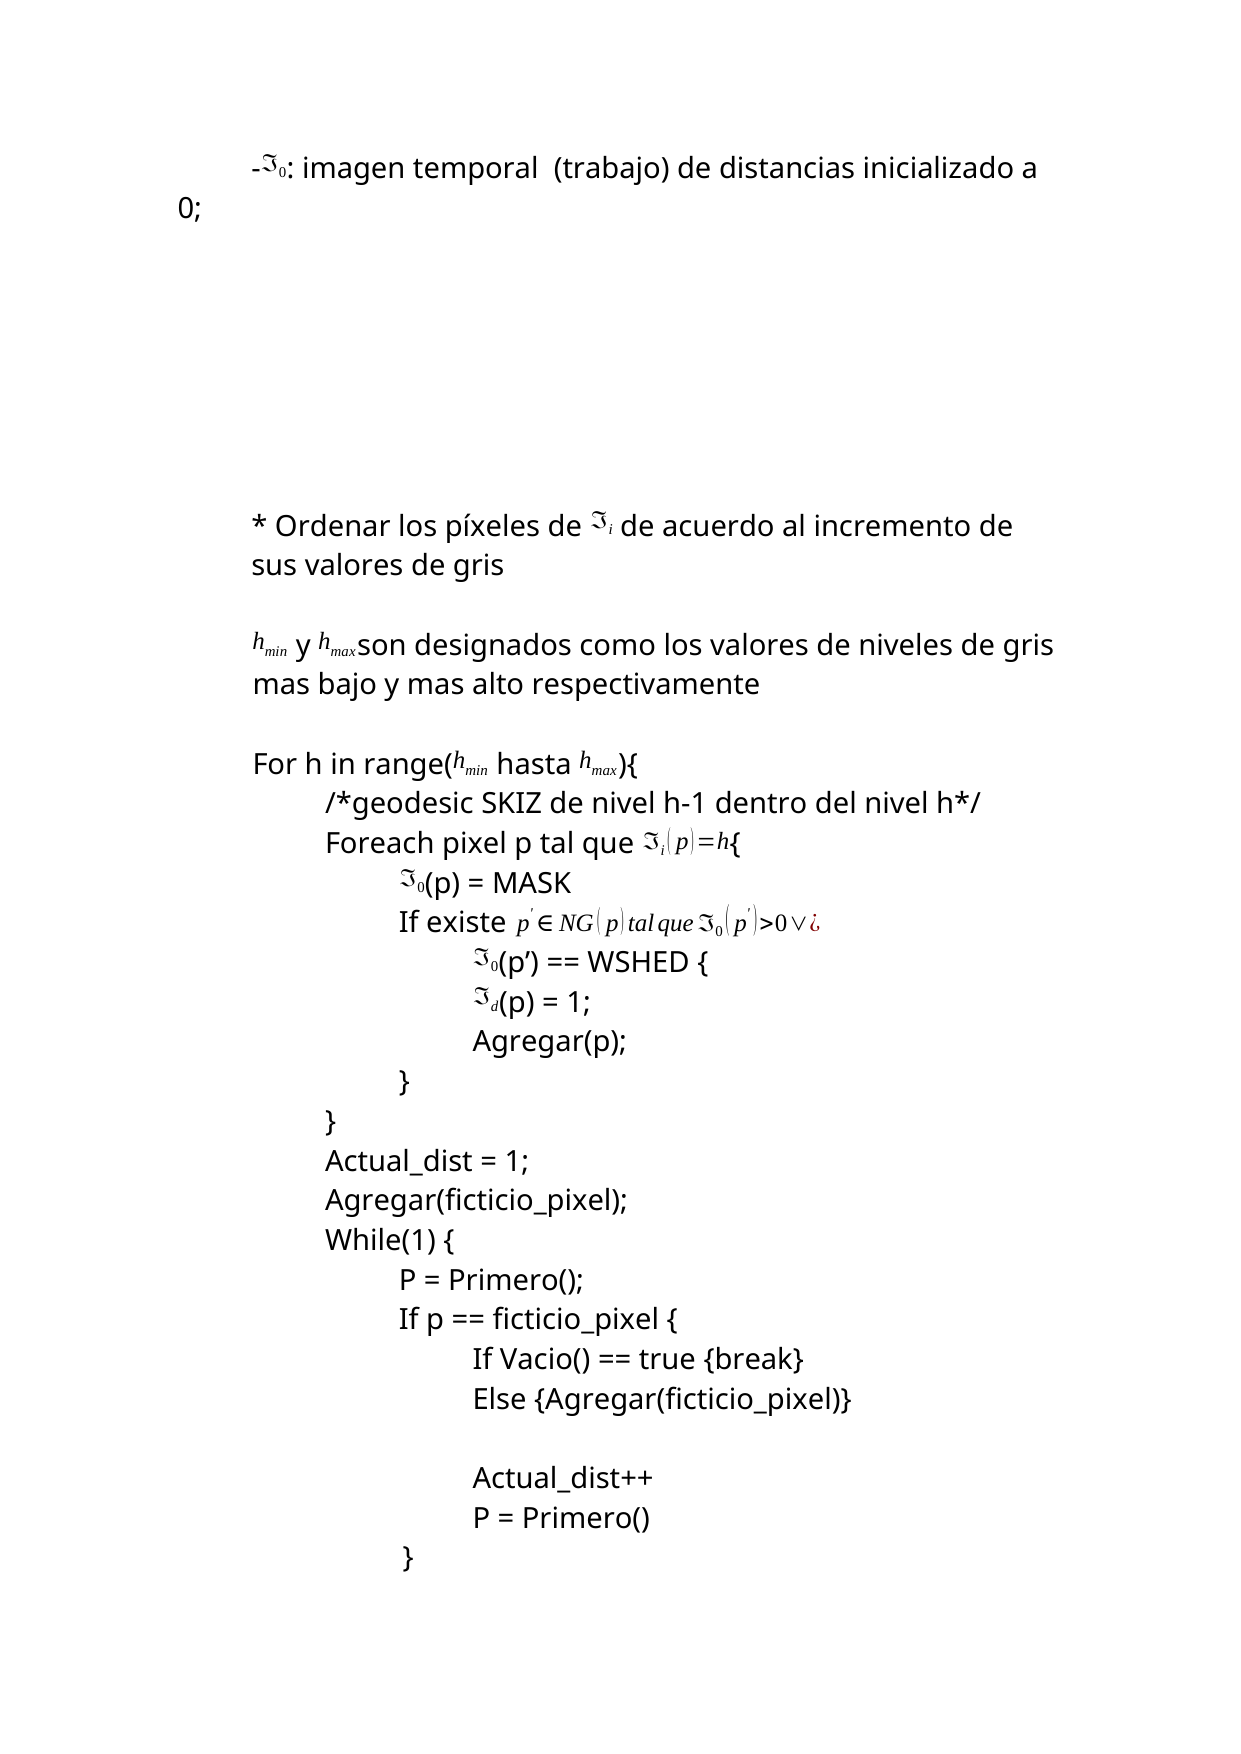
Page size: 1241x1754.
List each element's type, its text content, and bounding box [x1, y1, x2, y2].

text * Ordenar los píxeles de de acuerdo al incremento de sus valores de gris [251, 505, 1063, 584]
text (p) = MASK [252, 862, 1063, 902]
text -: imagen temporal (trabajo) de distancias inicializado a 0; [177, 148, 1063, 227]
text /*geodesic SKIZ de nivel h-1 dentro del nivel h*/ [252, 783, 1063, 822]
text If Vacio() == true {break} [252, 1338, 1063, 1378]
text P = Primero() [252, 1497, 1063, 1537]
text Foreach pixel p tal que { [252, 822, 1063, 862]
text y son designados como los valores de niveles de gris mas bajo y mas alto respectivamente [252, 624, 1063, 703]
text Agregar(p); [252, 1021, 1063, 1060]
text If p == ficticio_pixel { [252, 1298, 1063, 1338]
text (p’) == WSHED { [252, 941, 1063, 981]
text Else {Agregar(ficticio_pixel)} [252, 1378, 1063, 1418]
text } [252, 1060, 1063, 1100]
text } [327, 1537, 1063, 1576]
text (p) = 1; [252, 981, 1063, 1021]
text While(1) { [252, 1219, 1063, 1259]
text Actual_dist = 1; [252, 1140, 1063, 1179]
text } [252, 1100, 1063, 1140]
text For h in range( hasta ){ [252, 743, 1063, 783]
text If existe [252, 902, 1063, 941]
text P = Primero(); [252, 1259, 1063, 1298]
text Agregar(ficticio_pixel); [252, 1179, 1063, 1219]
text Actual_dist++ [252, 1457, 1063, 1497]
